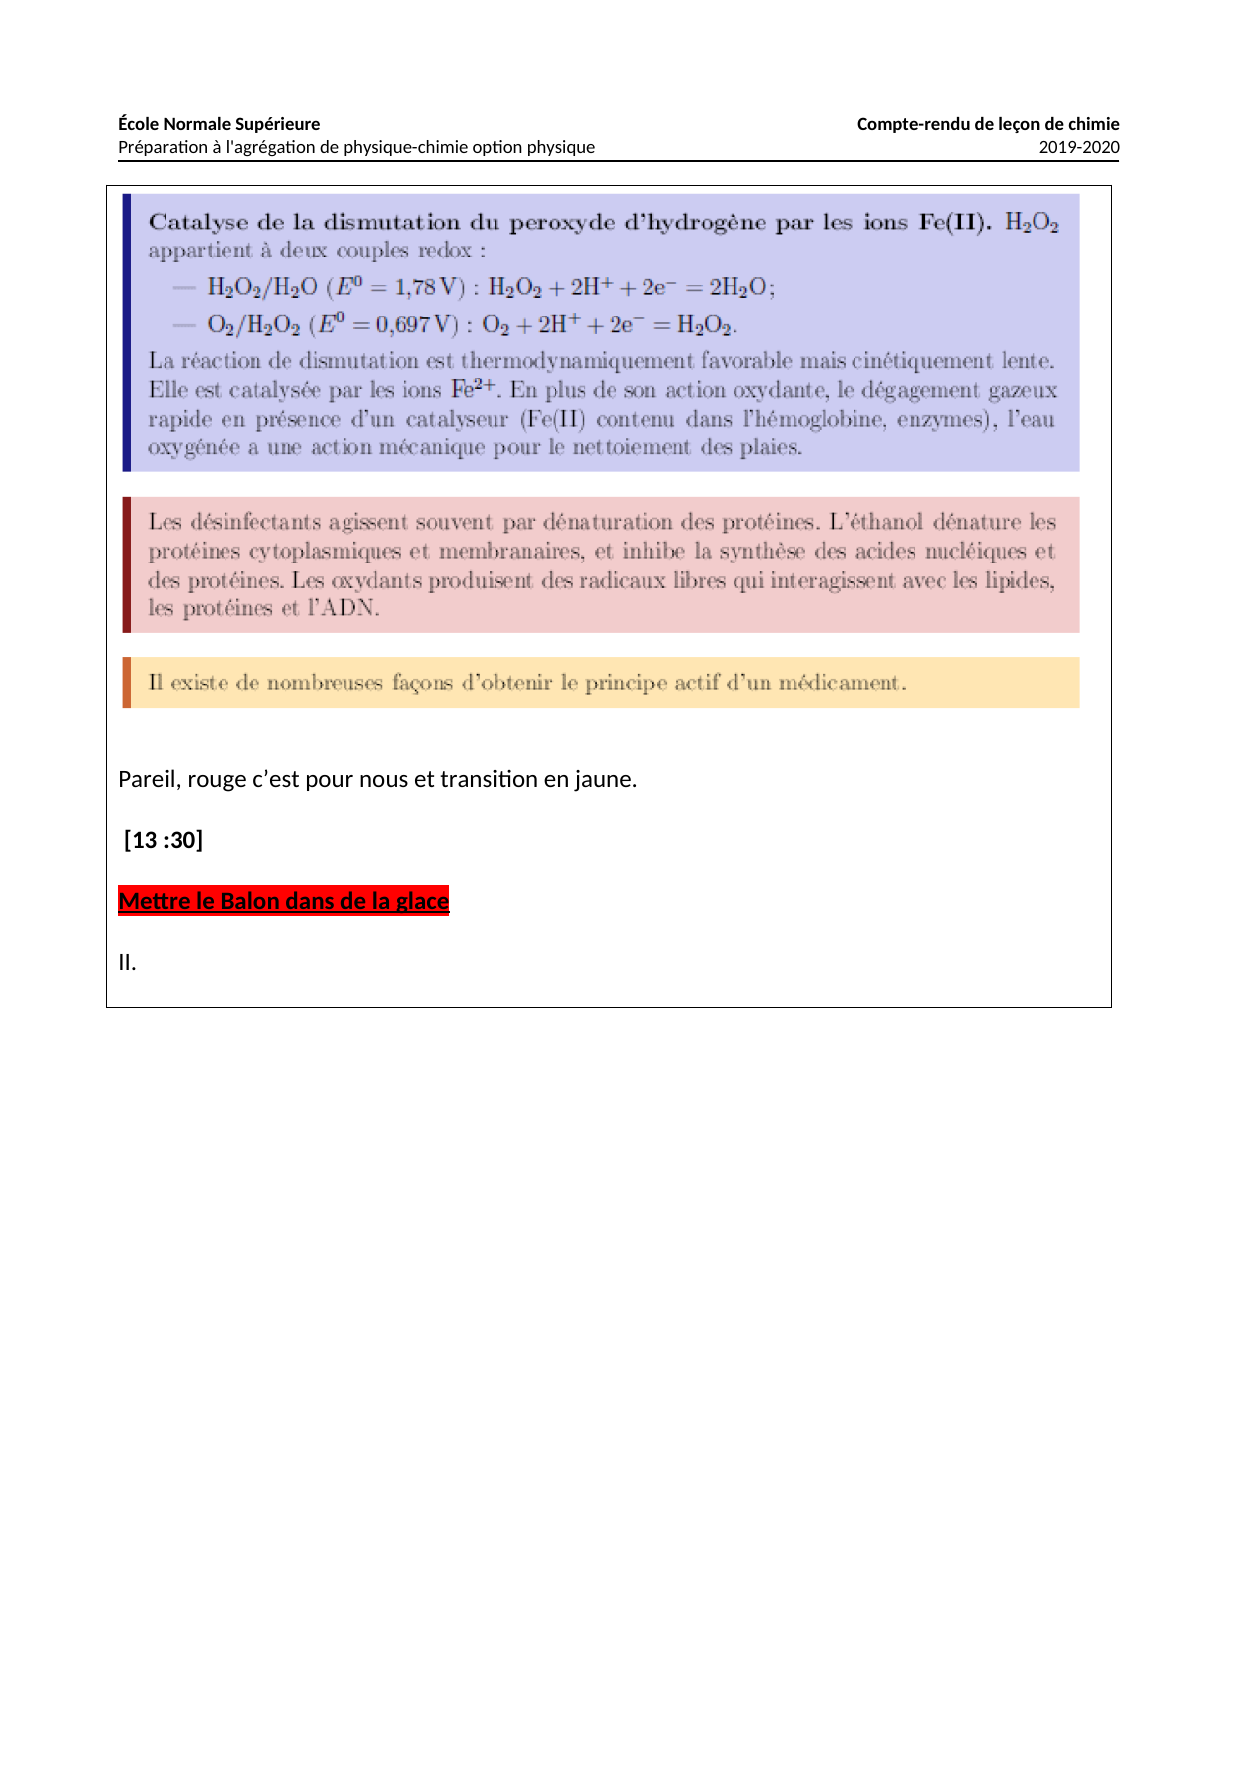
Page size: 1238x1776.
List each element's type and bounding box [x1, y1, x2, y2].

table_cell [107, 186, 1111, 1007]
picture [118, 185, 1094, 733]
